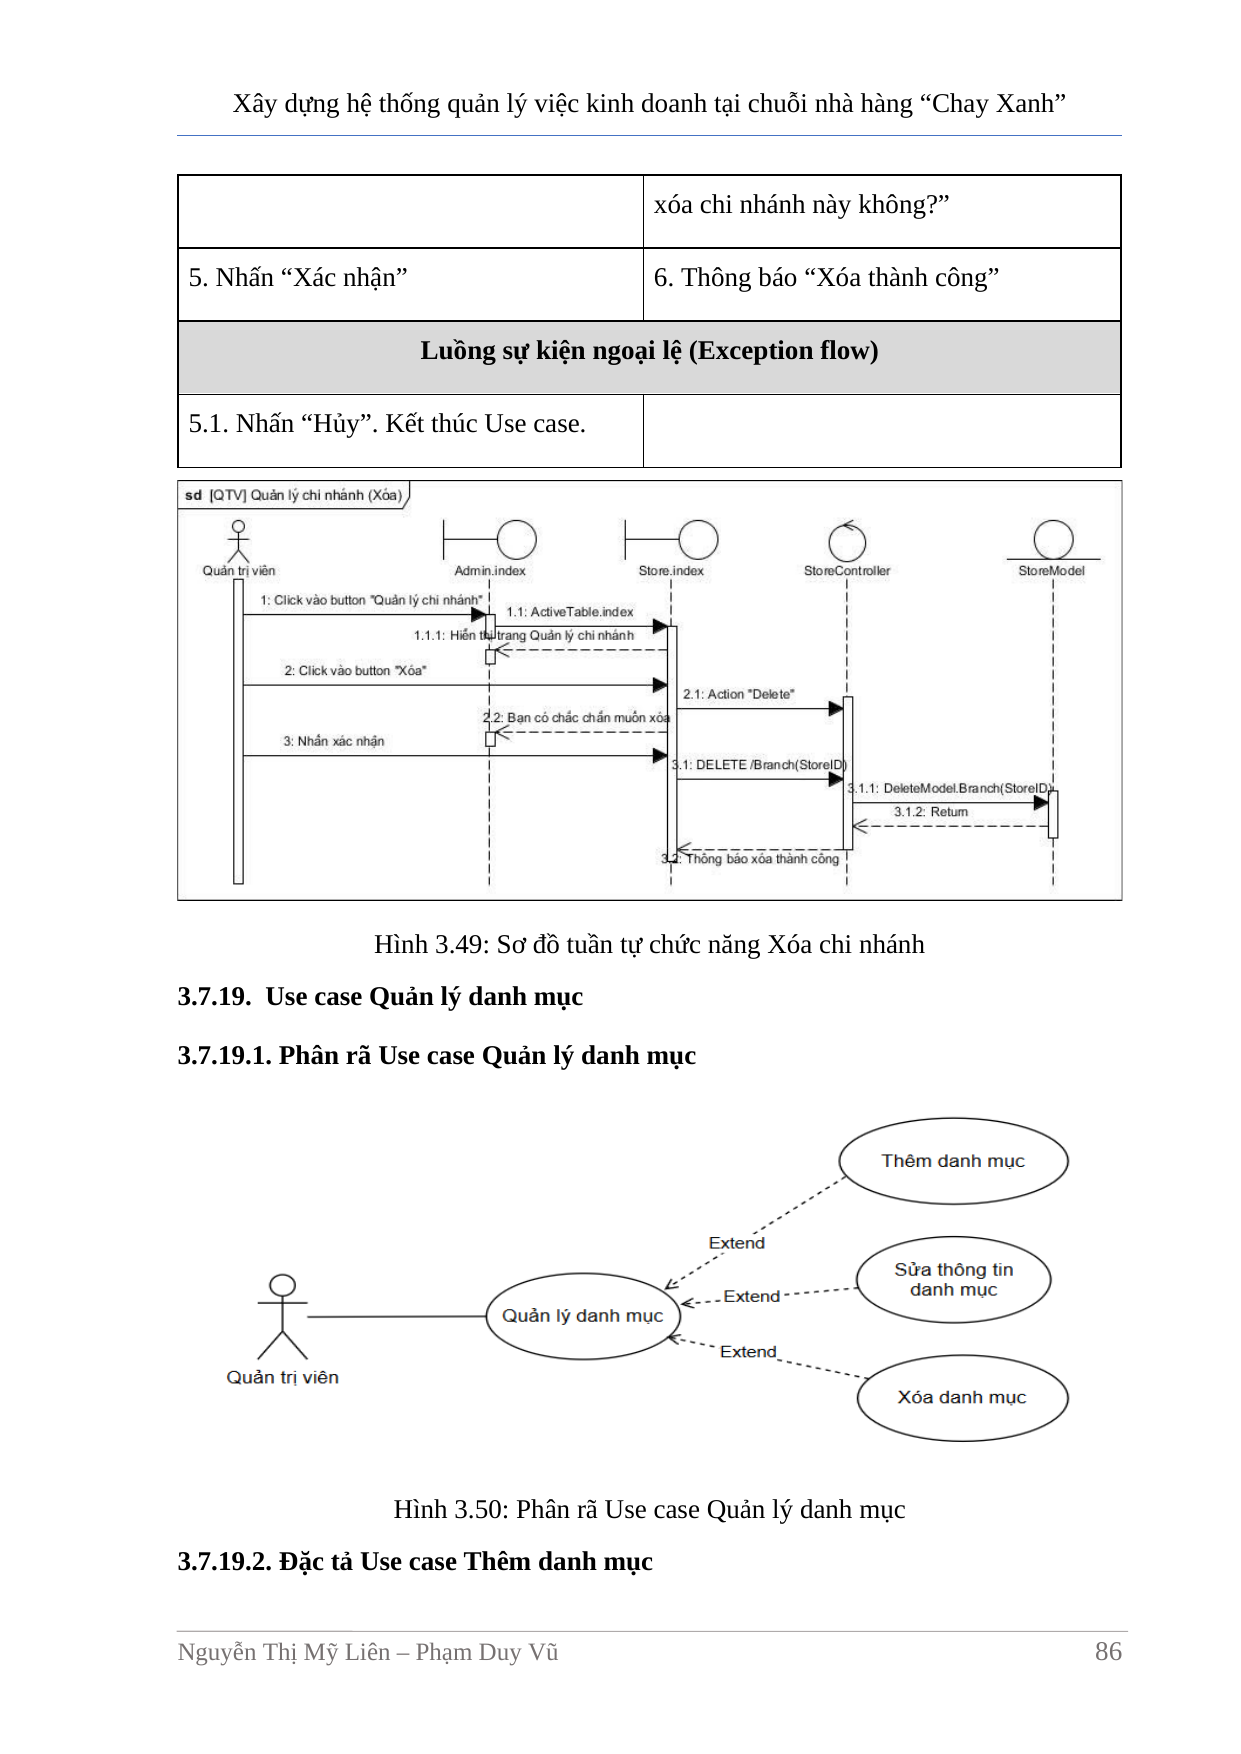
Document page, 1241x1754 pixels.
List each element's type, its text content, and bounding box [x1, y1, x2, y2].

picture [177, 480, 1123, 901]
table_cell 5.1. Nhấn “Hủy”. Kết thúc Use case. [179, 395, 643, 467]
picture [183, 1098, 1116, 1465]
table_cell [644, 395, 1120, 467]
text Phân rã Use case Quản lý danh mục [177, 1039, 1122, 1070]
text Use case Quản lý danh mục [177, 980, 1122, 1011]
table_cell 5. Nhấn “Xác nhận” [179, 249, 643, 320]
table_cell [179, 176, 643, 247]
text Đặc tả Use case Thêm danh mục [177, 1545, 1122, 1576]
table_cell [644, 176, 1120, 247]
table_cell Luồng sự kiện ngoại lệ (Exception flow) [179, 322, 1120, 393]
table_cell 6. Thông báo “Xóa thành công” [644, 249, 1120, 320]
